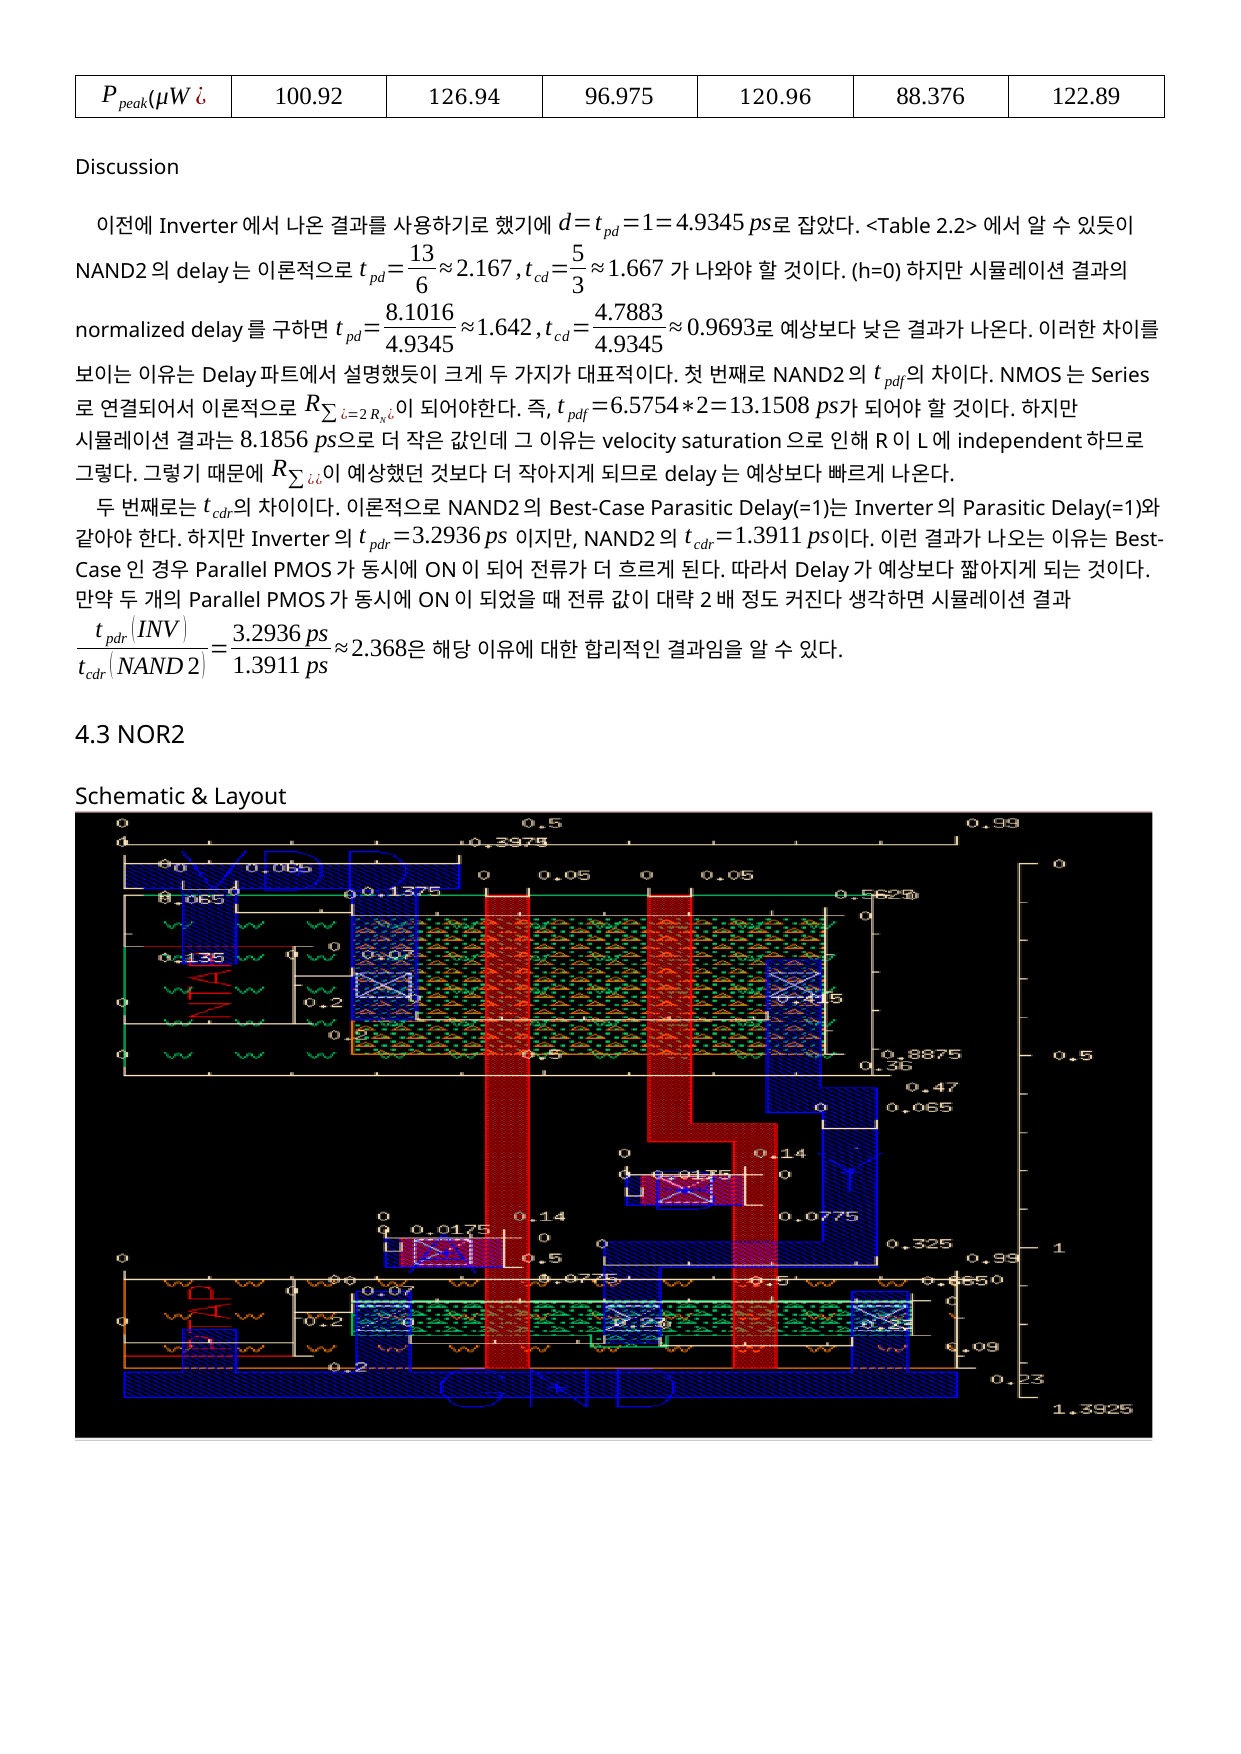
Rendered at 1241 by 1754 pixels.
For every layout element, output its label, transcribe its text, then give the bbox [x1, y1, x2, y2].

text Discussion [75, 152, 1165, 180]
picture [75, 811, 1153, 1441]
table_cell ( [76, 76, 231, 117]
table_cell 126.94 [387, 76, 542, 117]
table_cell [1009, 76, 1164, 117]
table_cell [854, 76, 1008, 117]
subtitle 4.3 NOR2 [75, 717, 1165, 751]
text 두 번째로는 의 차이이다. 이론적으로 NAND2의 Best-Case Parasitic Delay(=1)는 Inverter의 Parasitic Delay(=1)와 같아야 한다. 하지만 Inverter의 이지만, NAND2의 이다. 이런 결과가 나오는 이유는 Best-Case인 경우 Parallel PMOS가 동시에 ON이 되어 전류가 더 흐르게 된다. 따라서 Delay가 예상보다 짧아지게 되는 것이다. 만약 두 개의 Parallel PMOS가 동시에 ON이 되었을 때 전류 값이 대략 2배 정도 커진다 생각하면 시뮬레이션 결과 은 해당 이유에 대한 합리적인 결과임을 알 수 있다. [75, 490, 1165, 683]
text Schematic & Layout [75, 780, 1165, 811]
table_cell [543, 76, 697, 117]
table_cell [232, 76, 386, 117]
text 이전에 Inverter에서 나온 결과를 사용하기로 했기에 로 잡았다. <Table 2.2> 에서 알 수 있듯이 NAND2의 delay는 이론적으로 가 나와야 할 것이다. (h=0) 하지만 시뮬레이션 결과의 normalized delay를 구하면 로 예상보다 낮은 결과가 나온다. 이러한 차이를 보이는 이유는 Delay파트에서 설명했듯이 크게 두 가지가 대표적이다. 첫 번째로 NAND2의 의 차이다. NMOS는 Series로 연결되어서 이론적으로 이 되어야한다. 즉, 가 되어야 할 것이다. 하지만 시뮬레이션 결과는 으로 더 작은 값인데 그 이유는 velocity saturation으로 인해 R이 L에 independent하므로 그렇다. 그렇기 때문에 이 예상했던 것보다 더 작아지게 되므로 delay는 예상보다 빠르게 나온다. [75, 209, 1165, 490]
table_cell 120.96 [698, 76, 853, 117]
